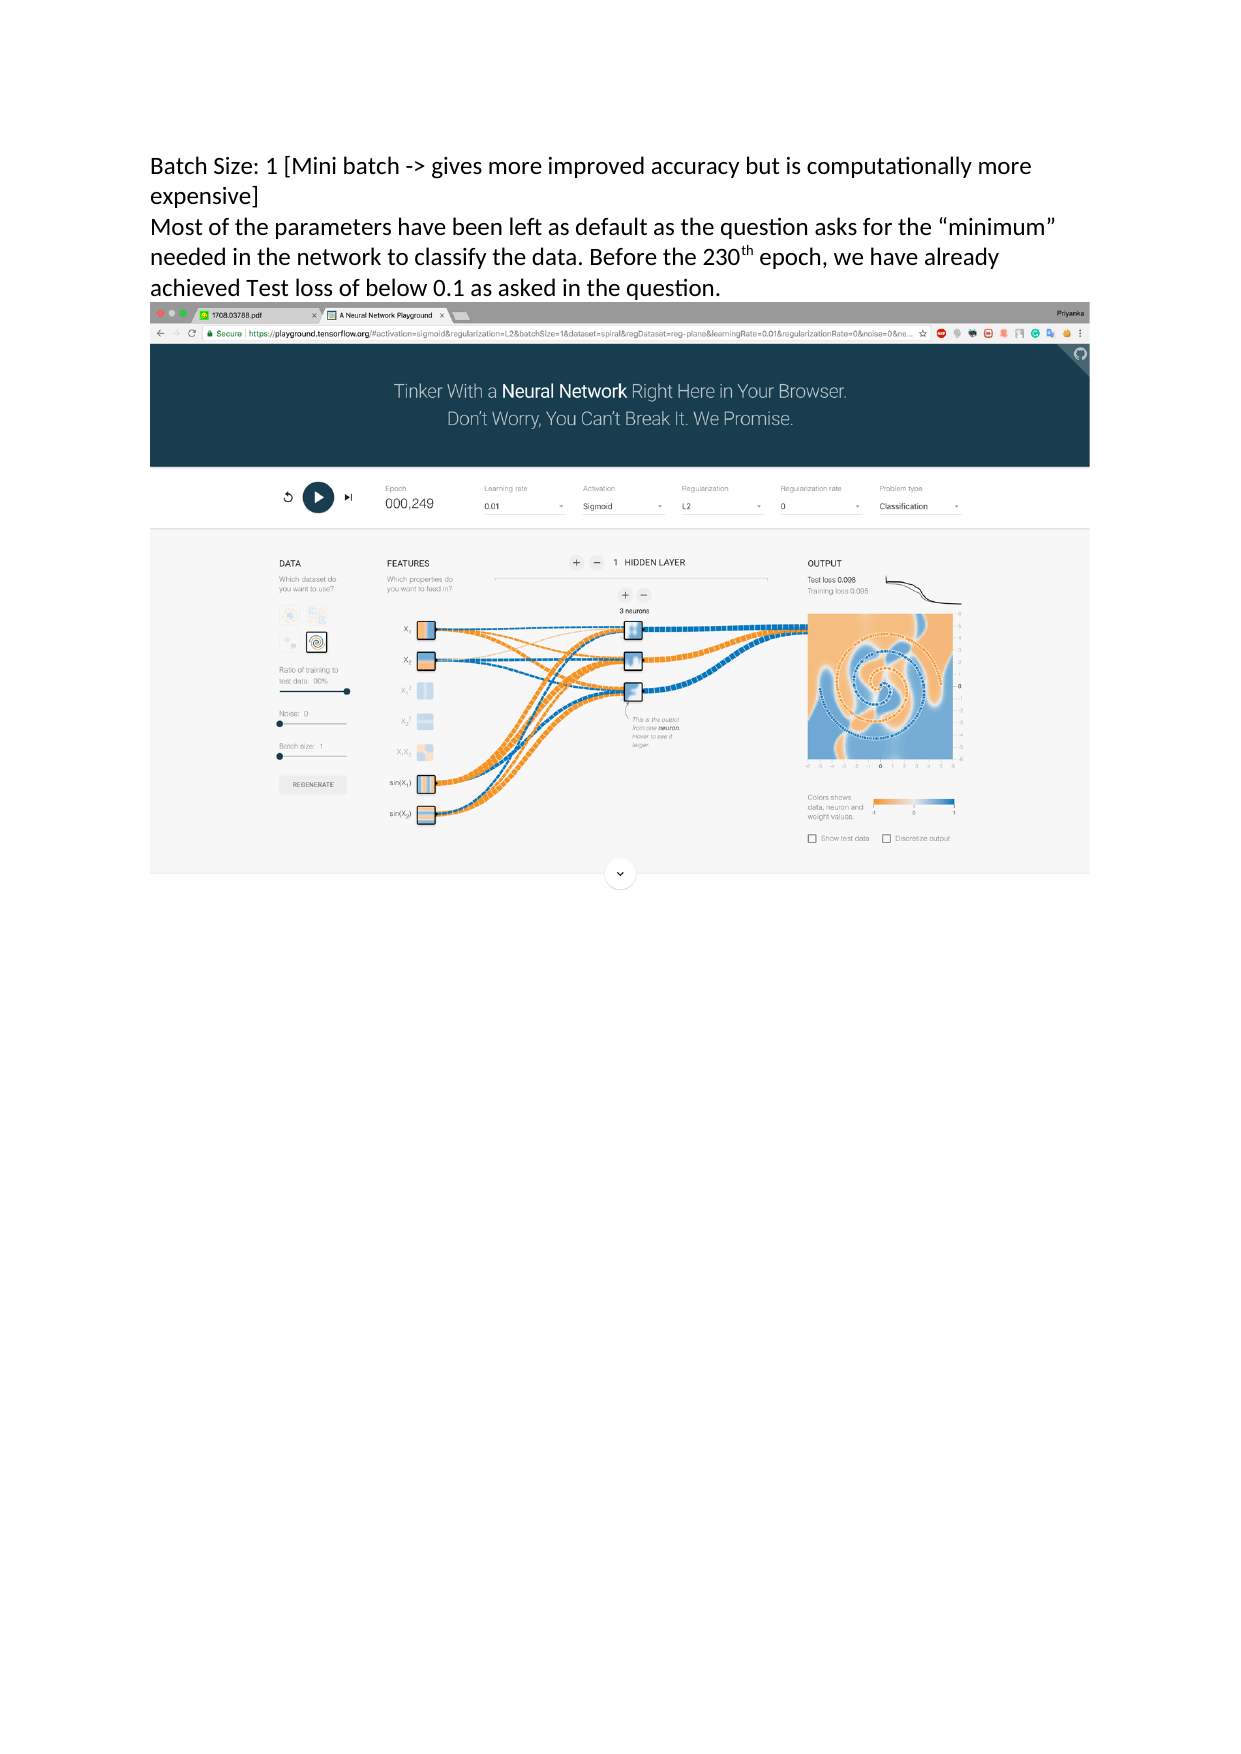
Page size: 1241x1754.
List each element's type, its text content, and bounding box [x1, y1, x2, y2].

text Most of the parameters have been left as default as the question asks for the “minimum” needed in the network to classify the data. Before the 230th epoch, we have already achieved Test loss of below 0.1 as asked in the question. [150, 211, 1090, 302]
text Batch Size: 1 [Mini batch -> gives more improved accuracy but is computationally more expensive] [150, 150, 1090, 211]
picture [150, 302, 1090, 890]
